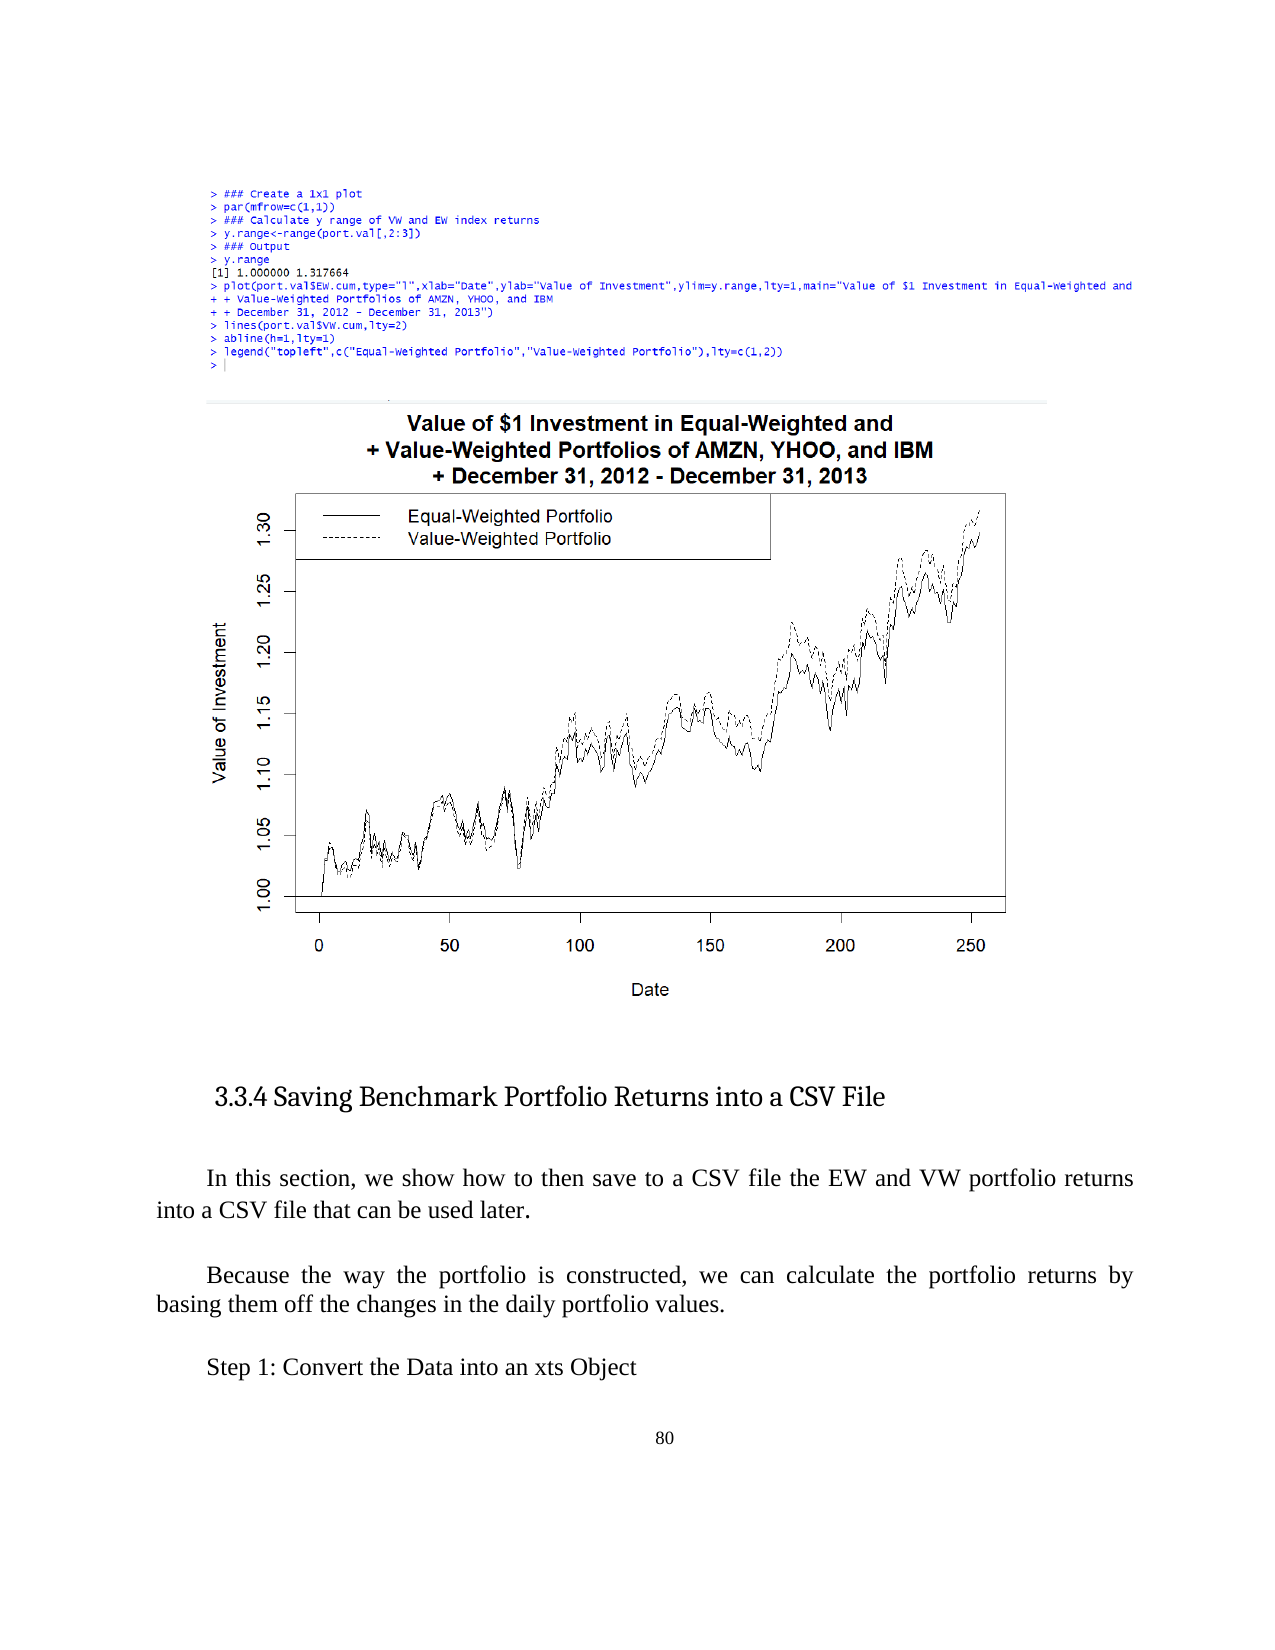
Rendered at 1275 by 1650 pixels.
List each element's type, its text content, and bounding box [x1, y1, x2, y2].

text Step 1: Convert the Data into an xts Object [156, 1352, 1135, 1380]
text In this section, we show how to then save to a CSV file the EW and VW portfolio returns into a CSV file that can be used later. [156, 1163, 1135, 1226]
picture [206, 189, 1133, 372]
subtitle 3.3.4 Saving Benchmark Portfolio Returns into a CSV File [156, 1080, 1135, 1114]
text Because the way the portfolio is constructed, we can calculate the portfolio returns by basing them off the changes in the daily portfolio values. [156, 1260, 1135, 1318]
picture [206, 400, 1047, 1023]
